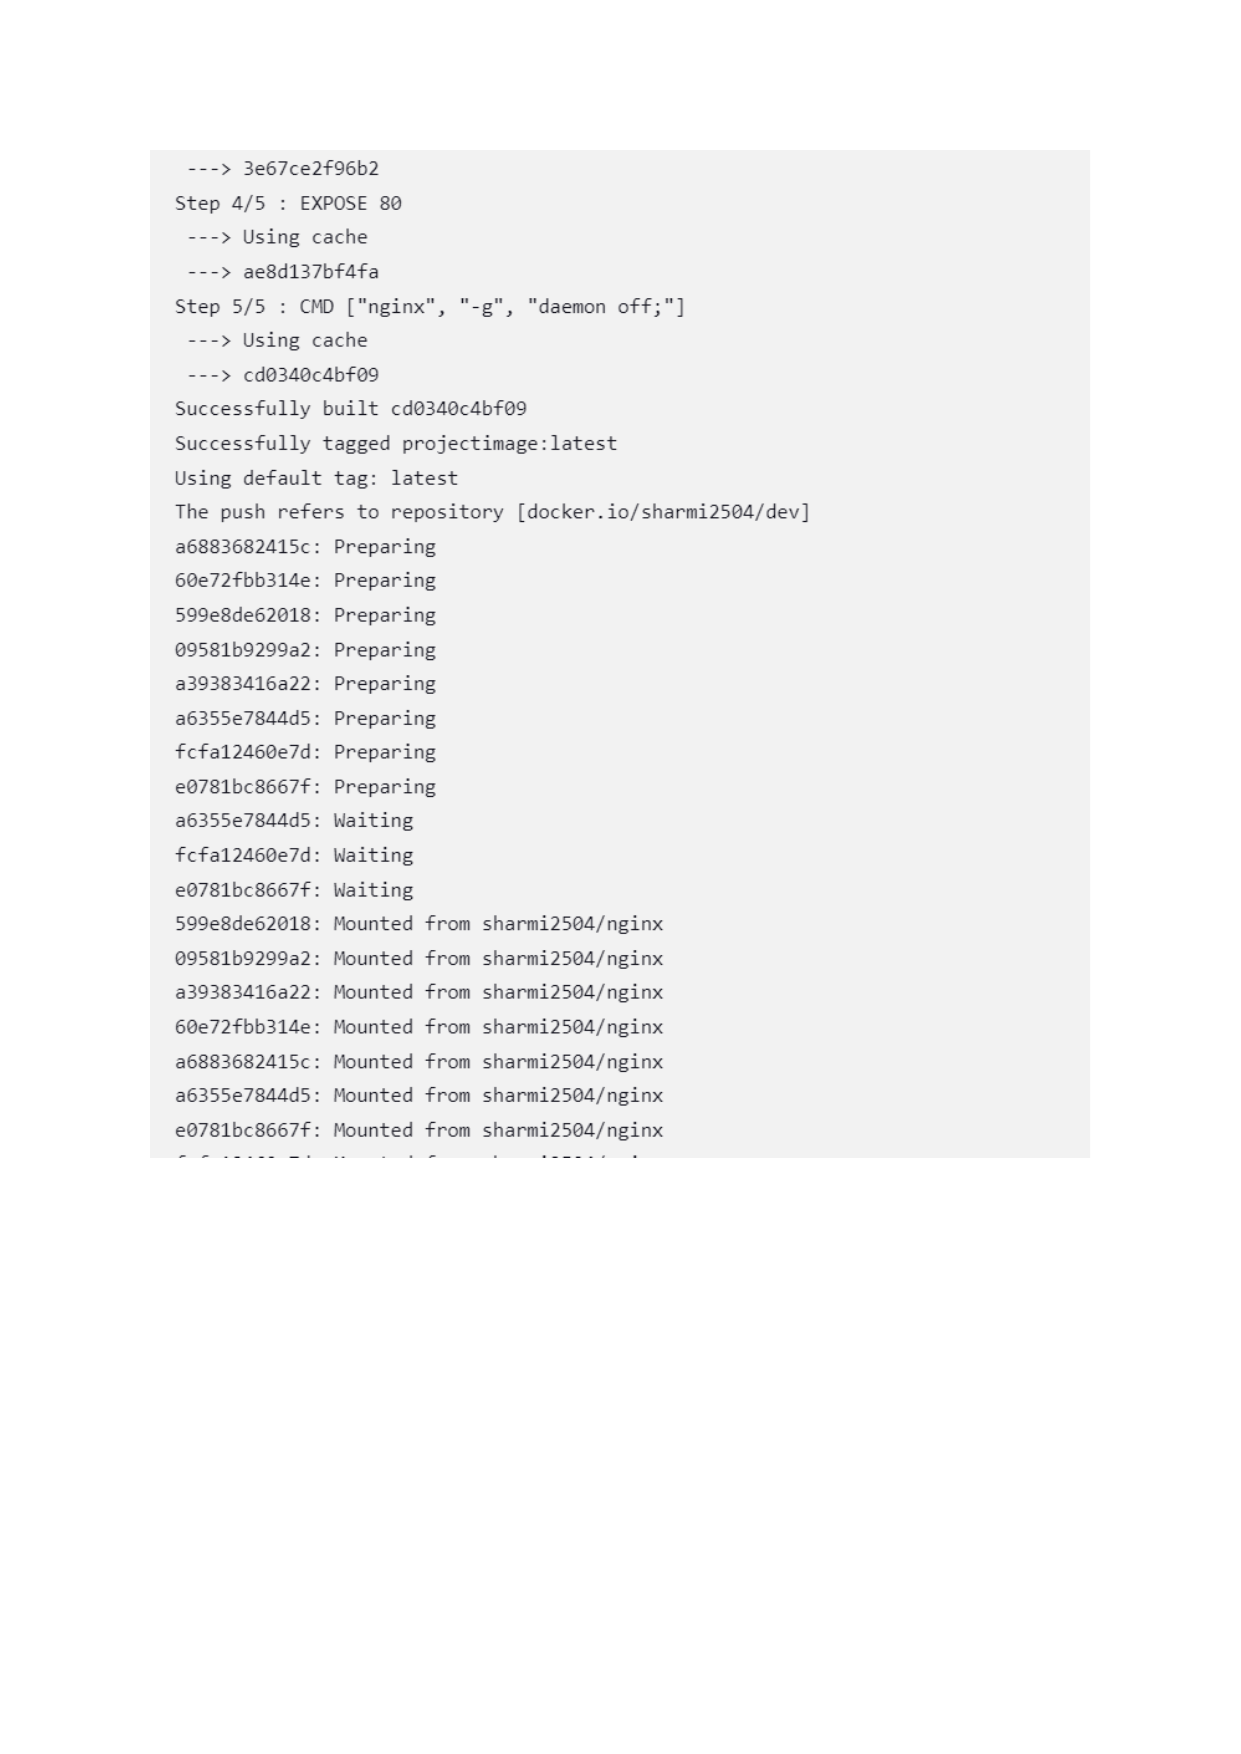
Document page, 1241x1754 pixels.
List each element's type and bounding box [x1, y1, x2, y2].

picture [150, 150, 1091, 1158]
